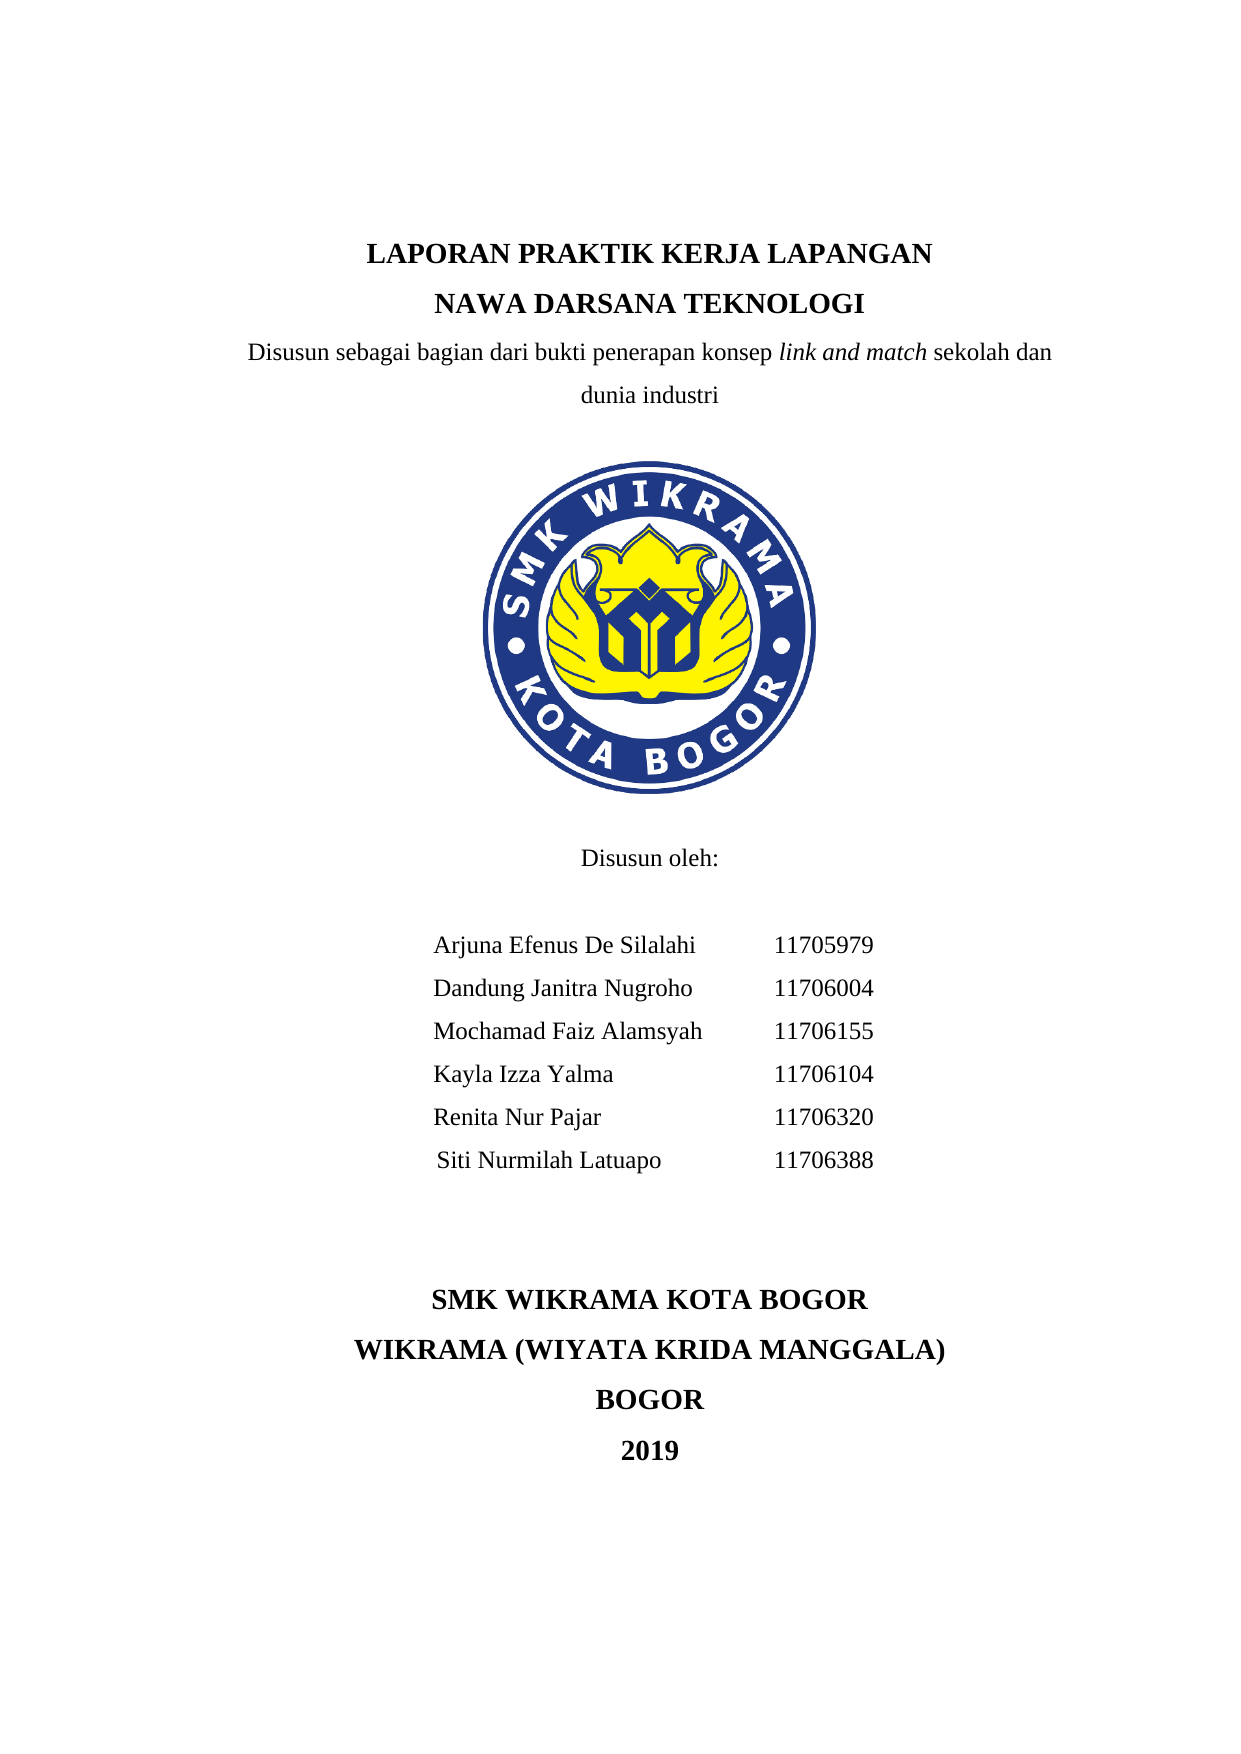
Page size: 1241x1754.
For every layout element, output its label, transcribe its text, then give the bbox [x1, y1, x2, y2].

text Kayla Izza Yalma 11706104 [433, 1059, 1063, 1088]
text NAWA DARSANA TEKNOLOGI [236, 287, 1063, 320]
text SMK WIKRAMA KOTA BOGOR [236, 1282, 1063, 1315]
text Disusun sebagai bagian dari bukti penerapan konsep link and match sekolah dan dunia industri [236, 337, 1063, 409]
text WIKRAMA (WIYATA KRIDA MANGGALA) [236, 1332, 1063, 1366]
text 2019 [236, 1433, 1063, 1466]
text Mochamad Faiz Alamsyah 11706155 [433, 1016, 1063, 1045]
text LAPORAN PRAKTIK KERJA LAPANGAN [236, 236, 1063, 270]
text BOGOR [236, 1382, 1063, 1416]
text Dandung Janitra Nugroho 11706004 [433, 973, 1063, 1002]
text Renita Nur Pajar 11706320 [433, 1102, 1063, 1131]
text Siti Nurmilah Latuapo 11706388 [236, 1145, 1063, 1174]
picture [482, 461, 816, 794]
text Arjuna Efenus De Silalahi 11705979 [433, 930, 1063, 958]
text Disusun oleh: [236, 843, 1063, 872]
